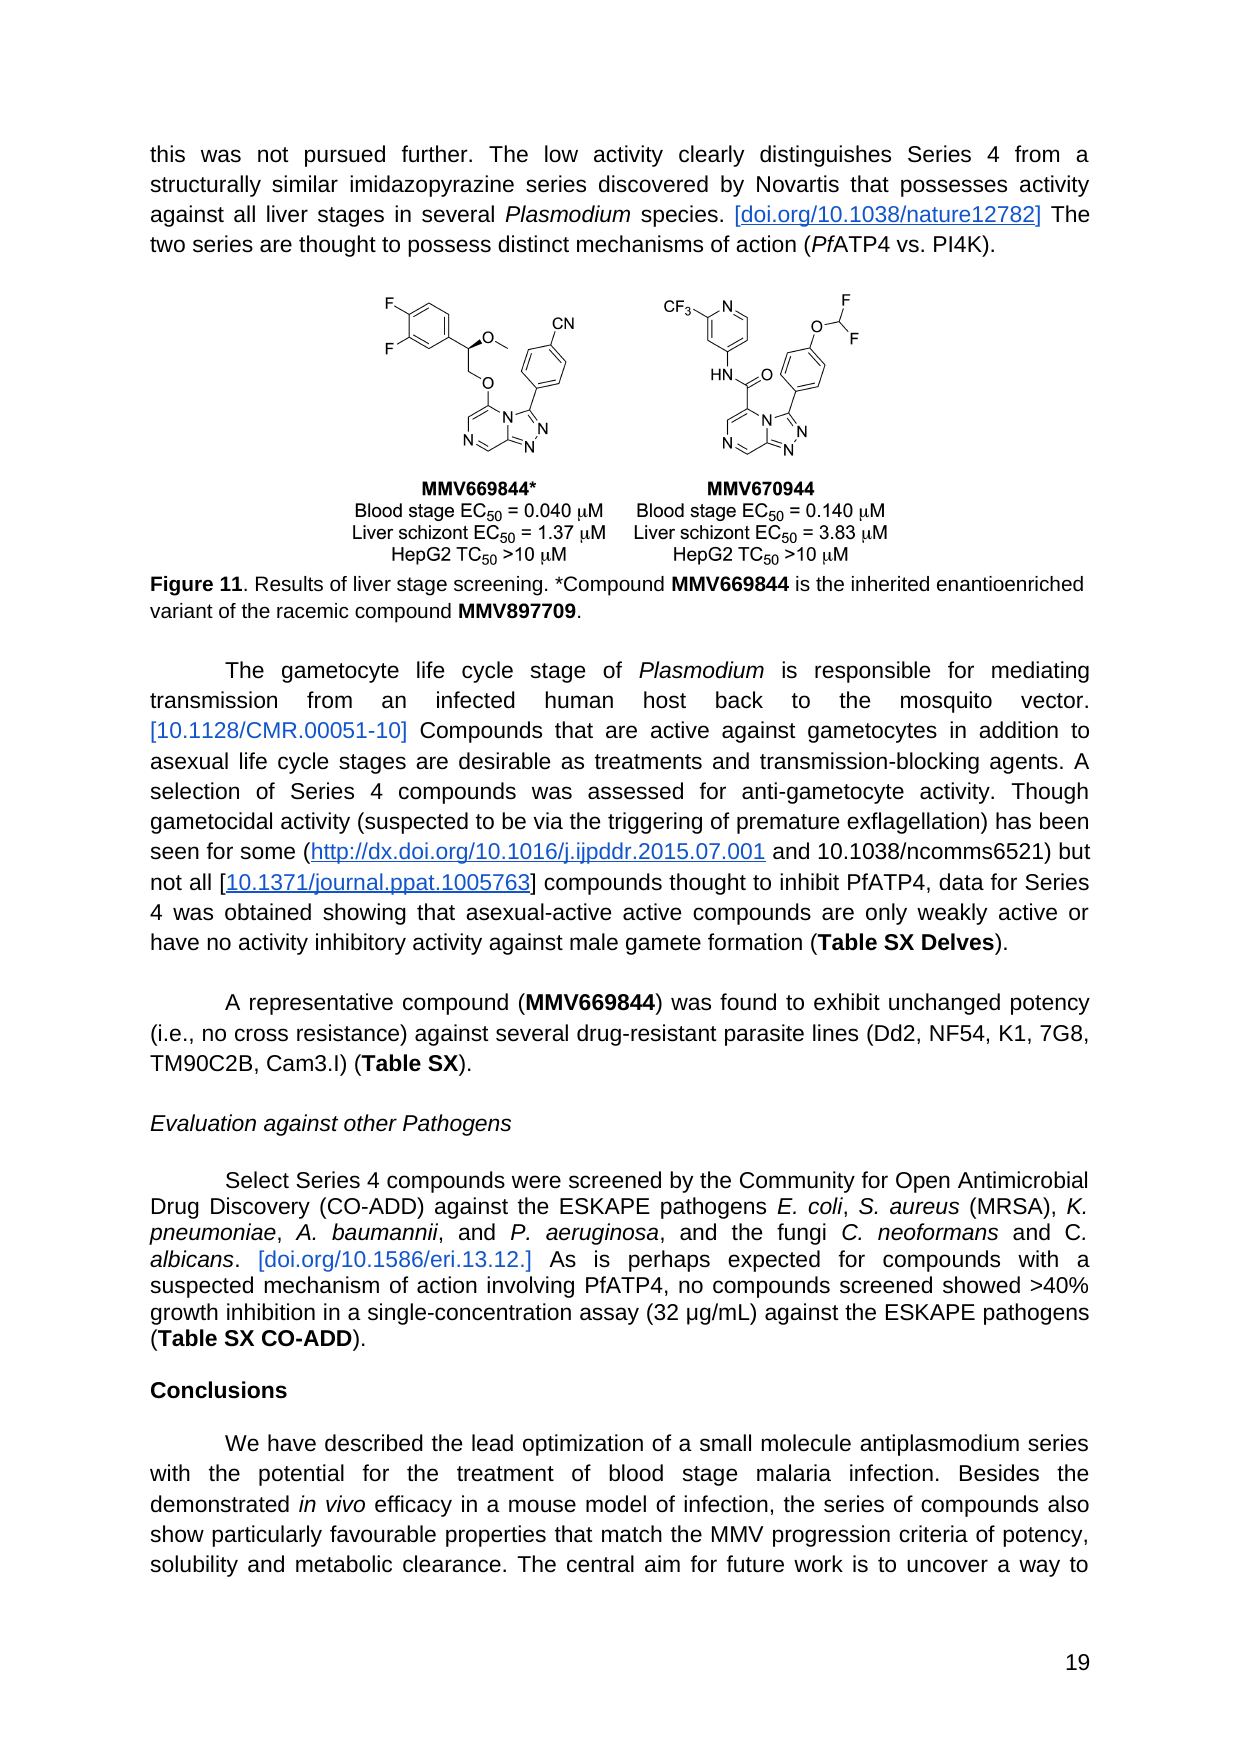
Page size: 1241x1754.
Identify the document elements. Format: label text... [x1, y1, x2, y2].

text Figure 11. Results of liver stage screening. *Compound MMV669844 is the inherited enantioenriched variant of the racemic compound MMV897709. [150, 572, 1090, 623]
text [150, 1430, 1090, 1577]
text A representative compound (MMV669844) was found to exhibit unchanged potency (i.e., no cross resistance) against several drug-resistant parasite lines (Dd2, NF54, K1, 7G8, TM90C2B, Cam3.I) (Table SX). [150, 989, 1090, 1076]
text The gametocyte life cycle stage of Plasmodium is responsible for mediating transmission from an infected human host back to the mosquito vector. [10.1128/CMR.00051-10] Compounds that are active against gametocytes in addition to asexual life cycle stages are desirable as treatments and transmission-blocking agents. A selection of Series 4 compounds was assessed for anti-gametocyte activity. Though gametocidal activity (suspected to be via the triggering of premature exflagellation) has been seen for some (http://dx.doi.org/10.1016/j.ijpddr.2015.07.001 and 10.1038/ncomms6521) but not all [10.1371/journal.ppat.1005763] compounds thought to inhibit PfATP4, data for Series 4 was obtained showing that asexual-active active compounds are only weakly active or have no activity inhibitory activity against male gamete formation (Table SX Delves). [150, 657, 1090, 955]
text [150, 141, 1090, 258]
subtitle Evaluation against other Pathogens [150, 1110, 1090, 1136]
subtitle Conclusions [150, 1377, 1090, 1404]
text Select Series 4 compounds were screened by the Community for Open Antimicrobial Drug Discovery (CO-ADD) against the ESKAPE pathogens E. coli, S. aureus (MRSA), K. pneumoniae, A. baumannii, and P. aeruginosa, and the fungi C. neoformans and C. albicans. [doi.org/10.1586/eri.13.12.] As is perhaps expected for compounds with a suspected mechanism of action involving PfATP4, no compounds screened showed >40% growth inhibition in a single-concentration assay (32 μg/mL) against the ESKAPE pathogens (Table SX CO-ADD). [150, 1167, 1090, 1351]
picture [350, 291, 890, 568]
